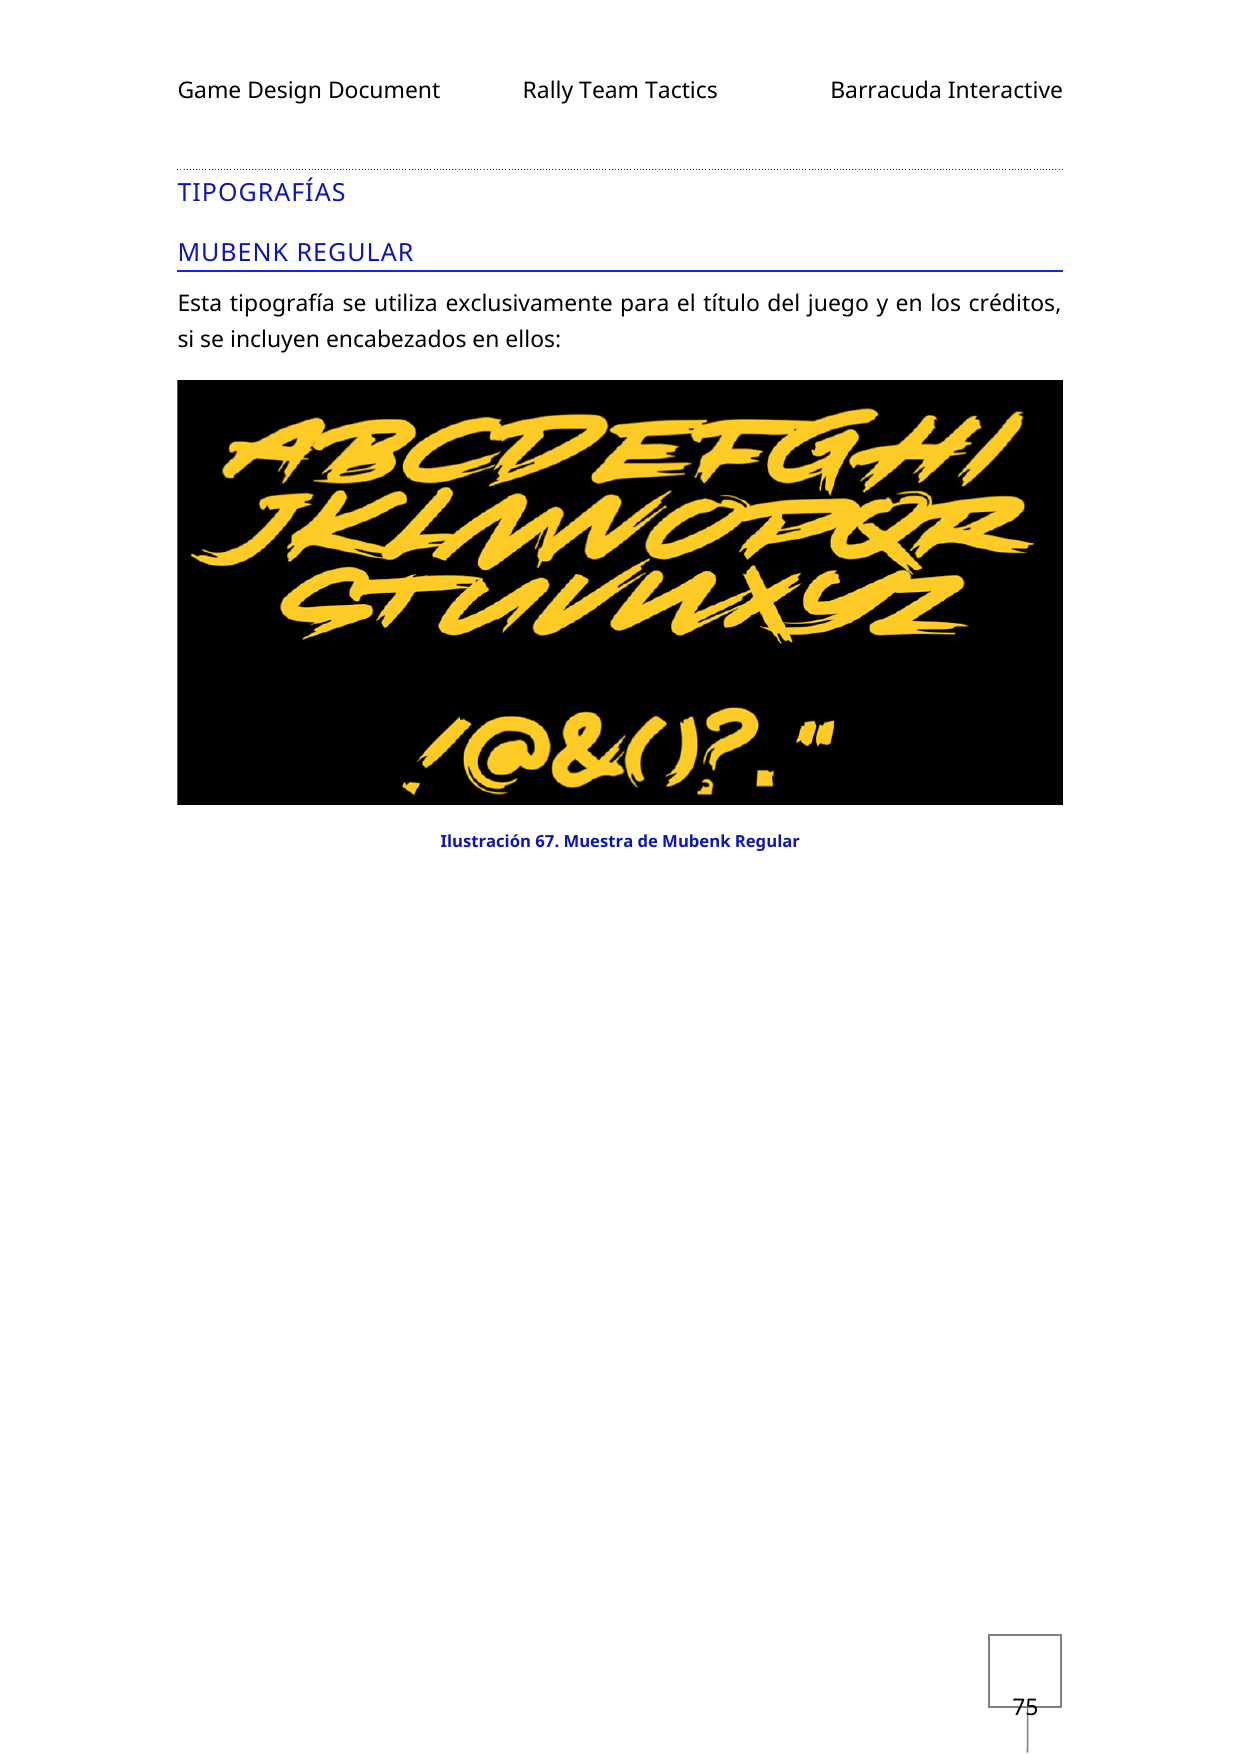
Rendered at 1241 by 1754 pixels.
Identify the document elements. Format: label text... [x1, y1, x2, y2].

picture [177, 380, 1063, 805]
subtitle Mubenk Regular [177, 234, 1063, 270]
text Esta tipografía se utiliza exclusivamente para el título del juego y en los créditos, si se incluyen encabezados en ellos: [177, 287, 1063, 354]
subtitle Tipografías [177, 168, 1063, 208]
text Ilustración 67. Muestra de Mubenk Regular [177, 830, 1063, 852]
